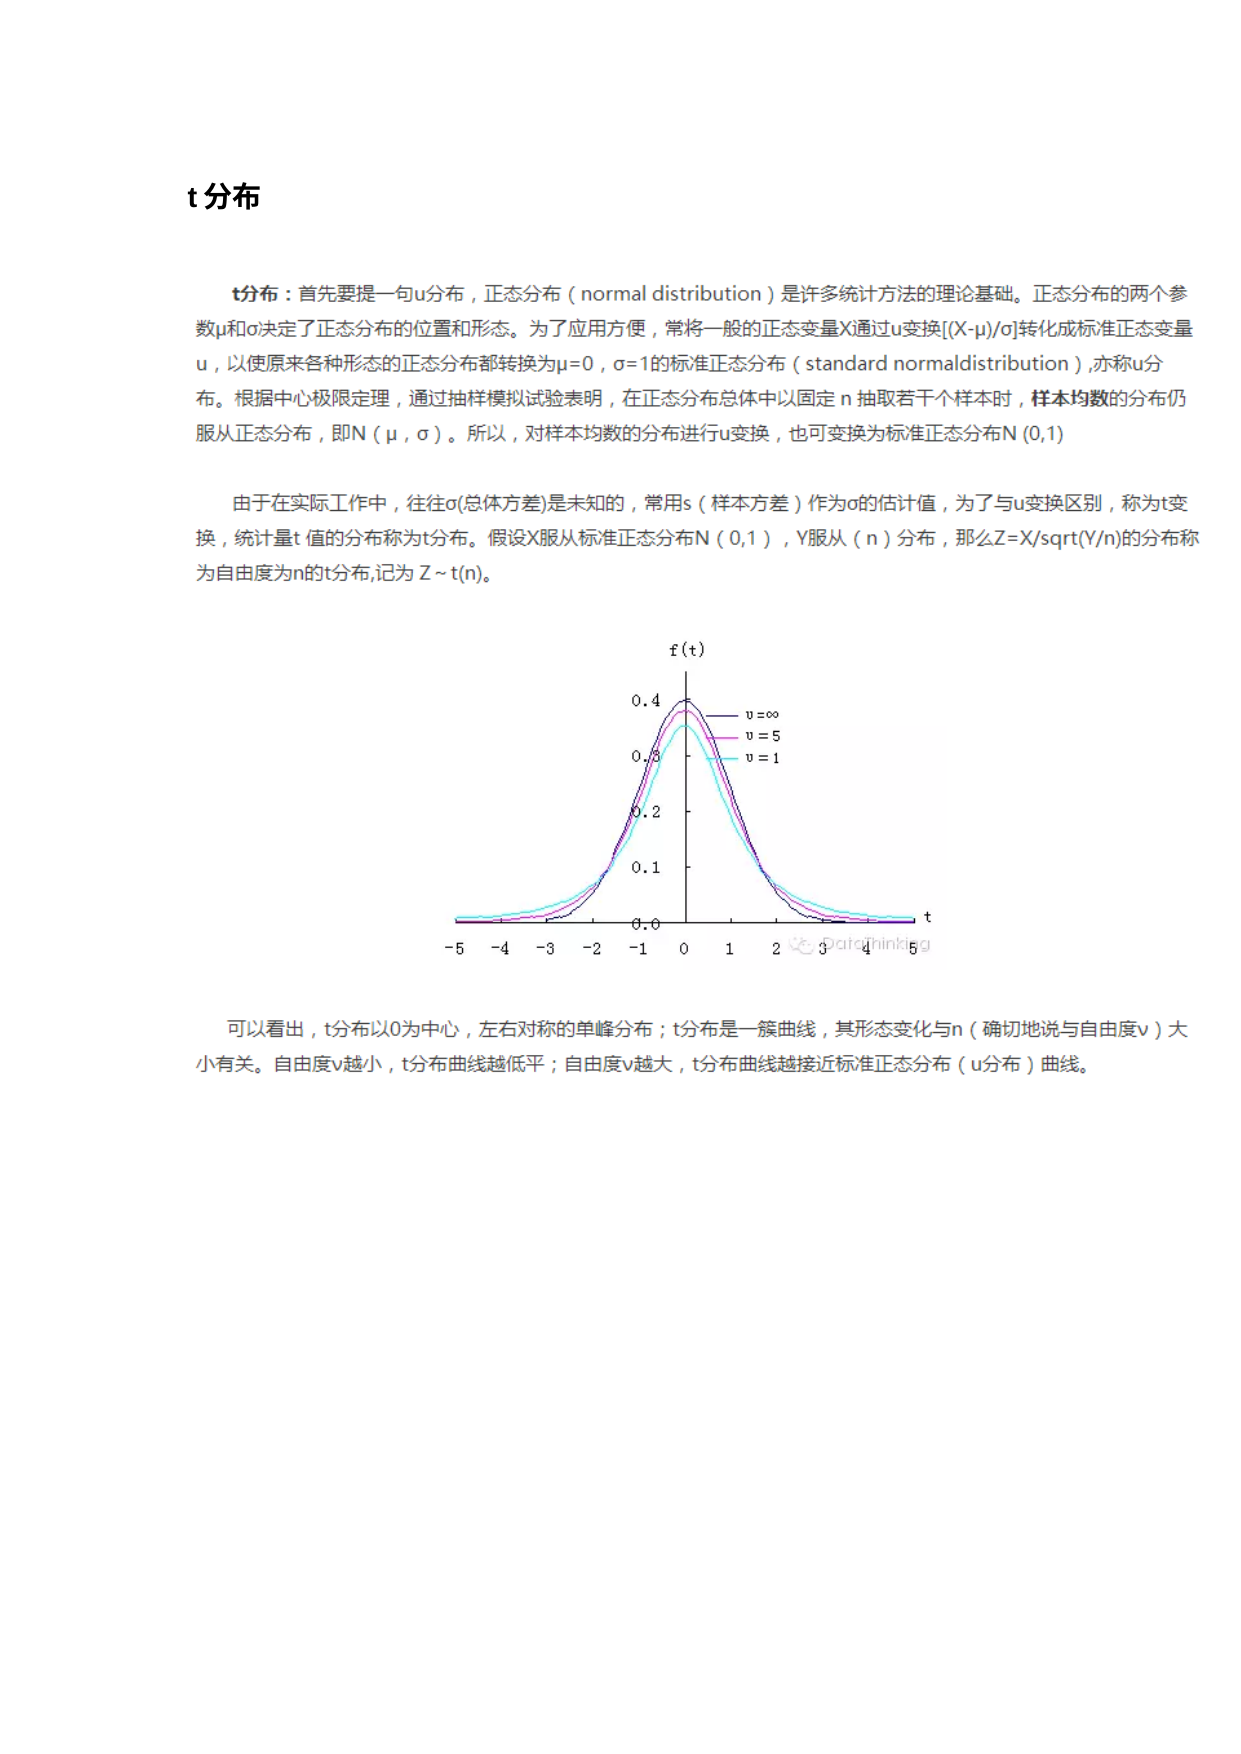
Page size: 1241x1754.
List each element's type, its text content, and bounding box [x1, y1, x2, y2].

picture [187, 280, 1211, 1085]
subtitle t分布 [187, 162, 1053, 227]
